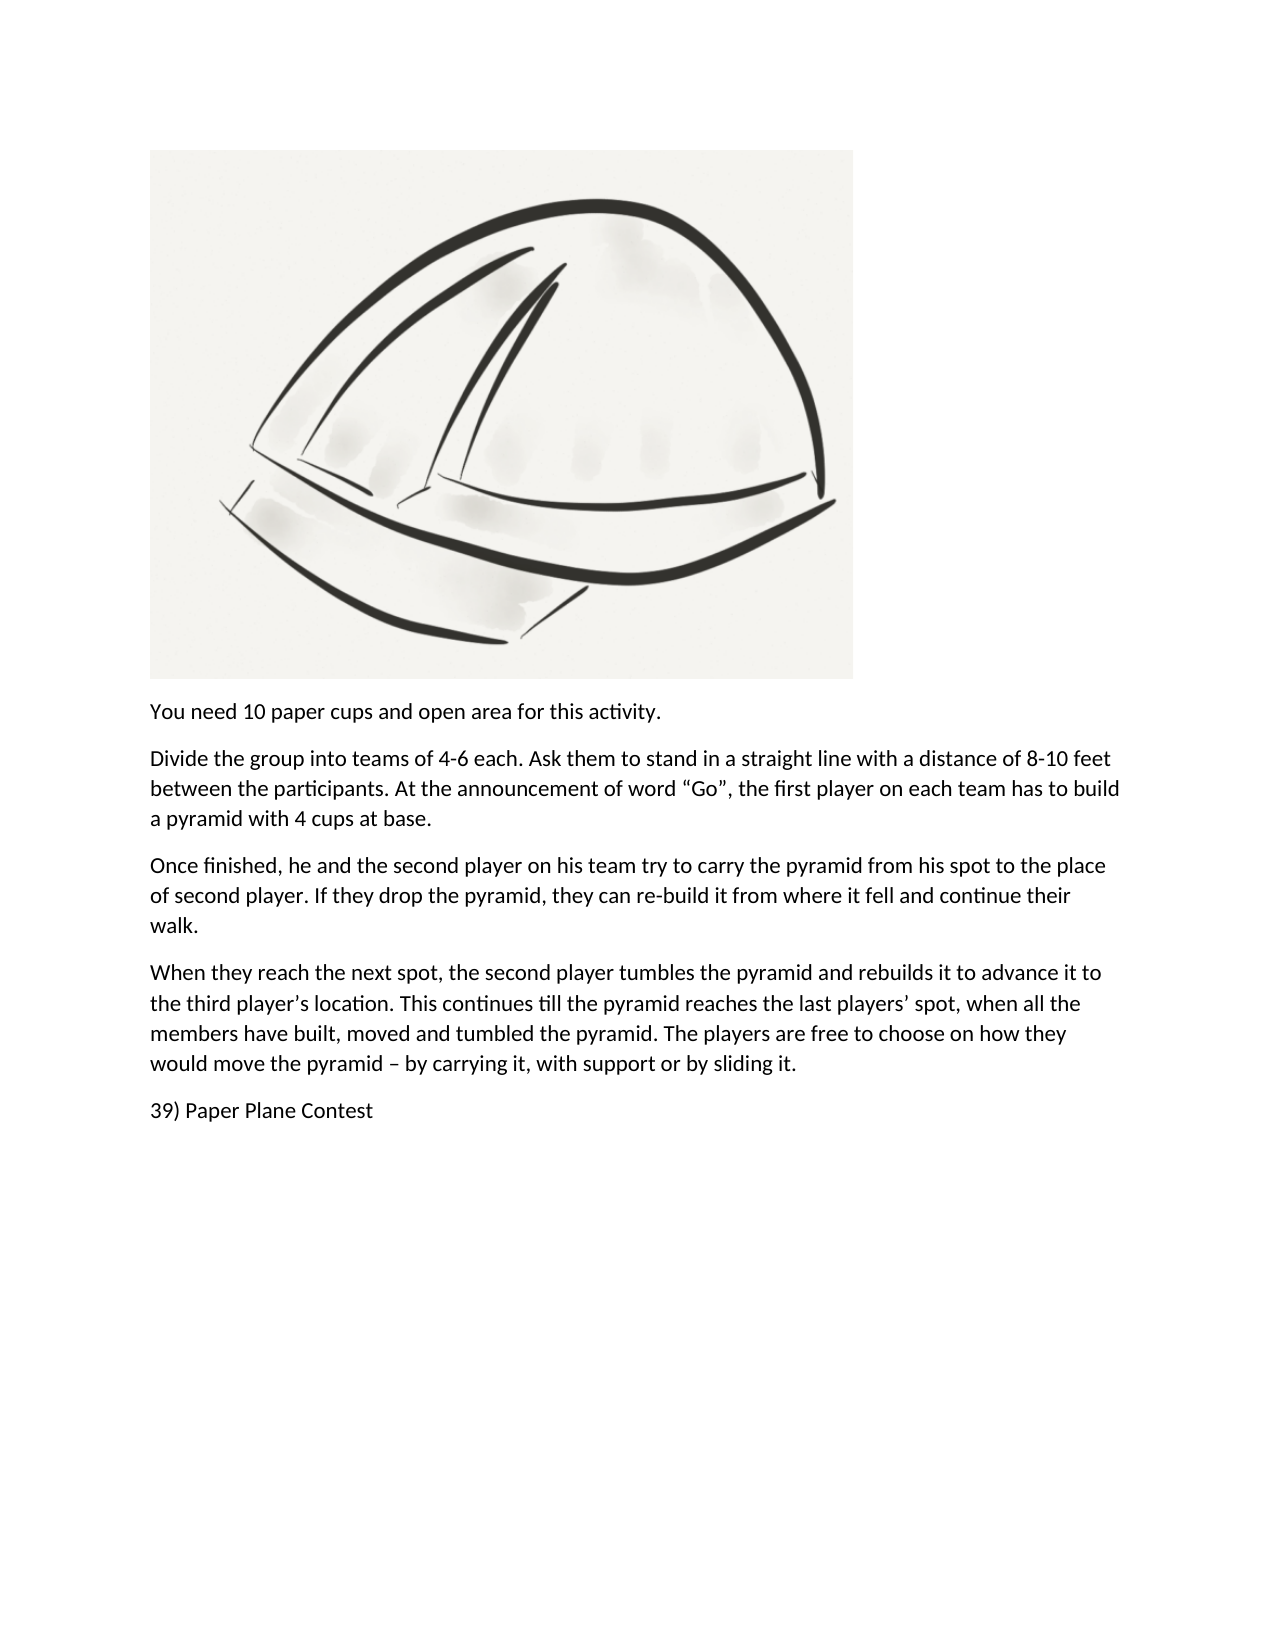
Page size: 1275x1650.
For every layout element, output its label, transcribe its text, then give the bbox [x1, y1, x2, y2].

text Once finished, he and the second player on his team try to carry the pyramid from his spot to the place of second player. If they drop the pyramid, they can re-build it from where it fell and continue their walk. [150, 851, 1125, 939]
text You need 10 paper cups and open area for this activity. [150, 697, 1125, 725]
text Divide the group into teams of 4-6 each. Ask them to stand in a straight line with a distance of 8-10 feet between the participants. At the announcement of word “Go”, the first player on each team has to build a pyramid with 4 cups at base. [150, 744, 1125, 832]
text 39) Paper Plane Contest [150, 1096, 1125, 1124]
picture [150, 150, 854, 679]
text When they reach the next spot, the second player tumbles the pyramid and rebuilds it to advance it to the third player’s location. This continues till the pyramid reaches the last players’ spot, when all the members have built, moved and tumbled the pyramid. The players are free to choose on how they would move the pyramid – by carrying it, with support or by sliding it. [150, 958, 1125, 1077]
